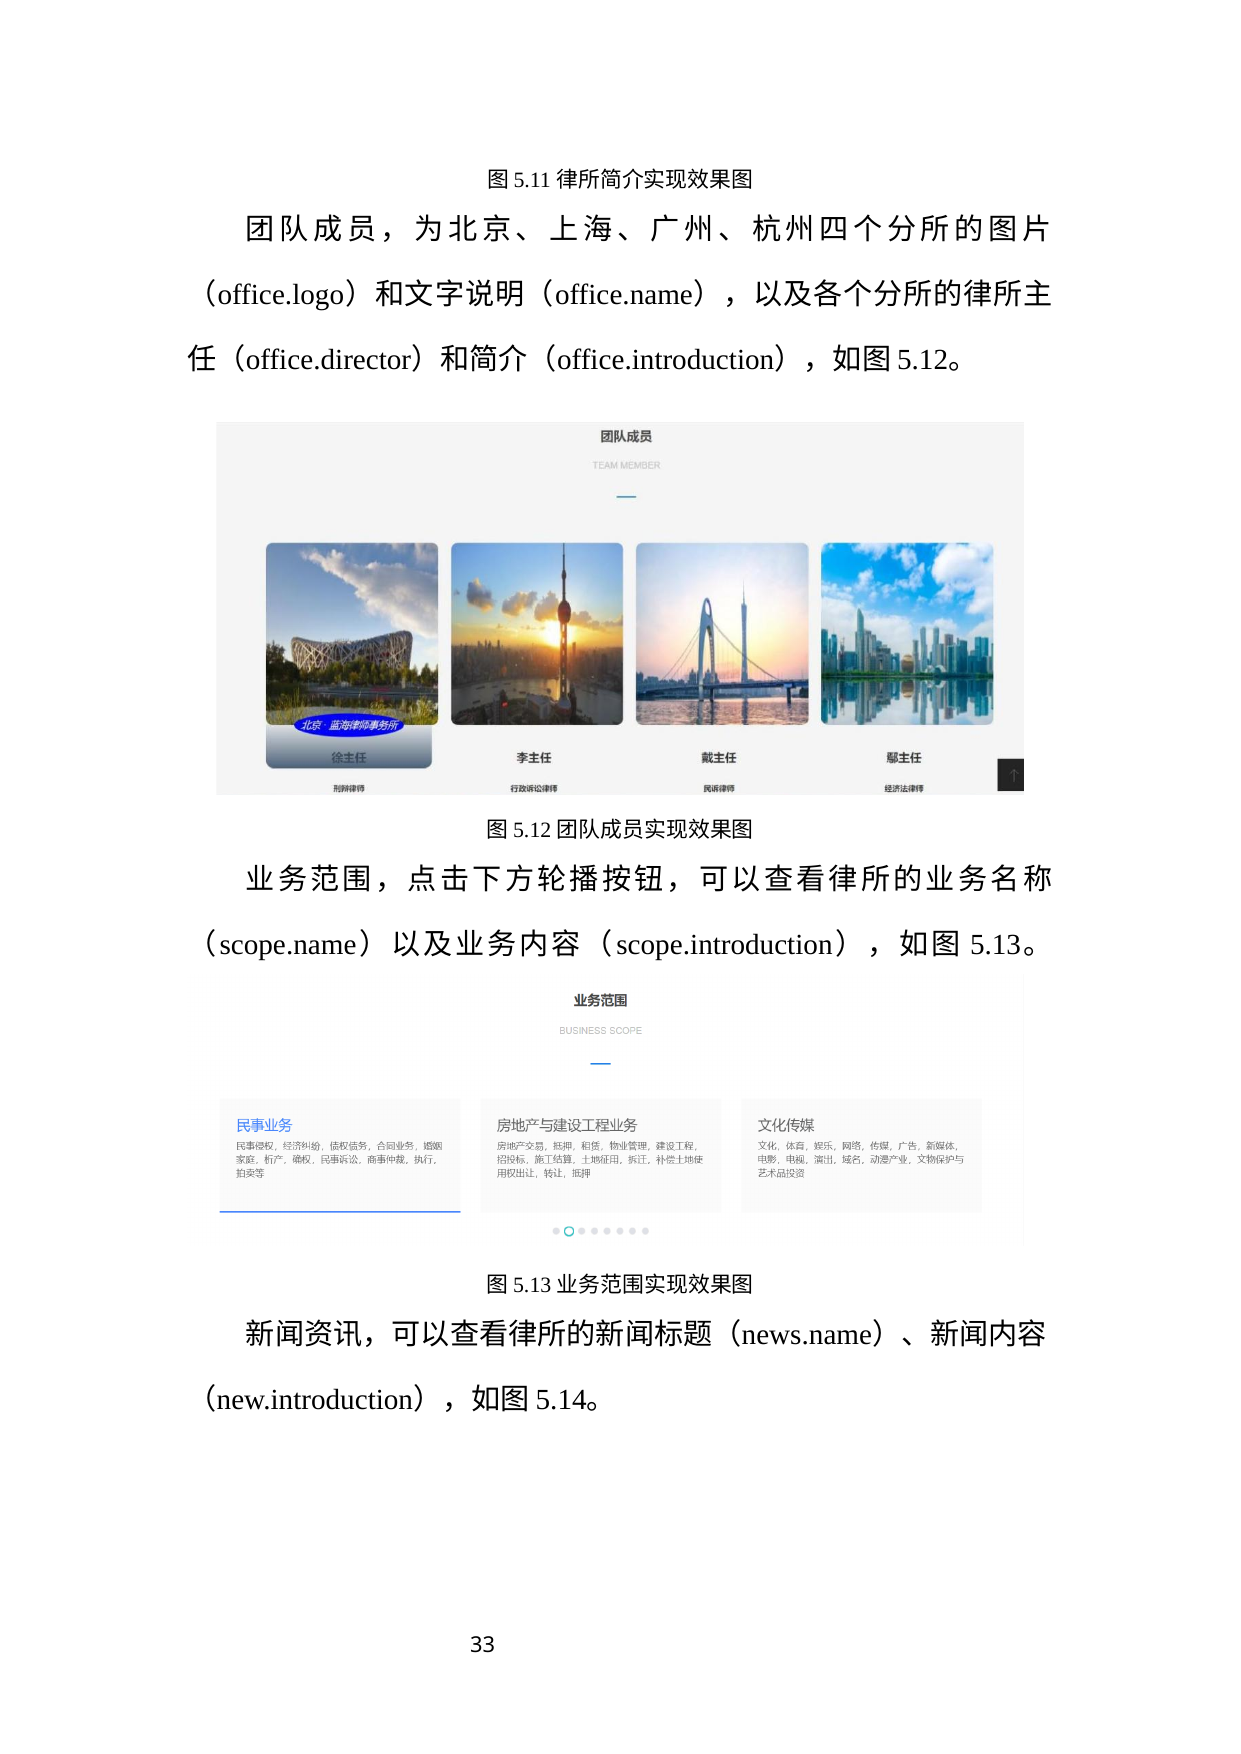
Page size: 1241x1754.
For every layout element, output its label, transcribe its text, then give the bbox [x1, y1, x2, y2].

picture [187, 974, 1024, 1246]
text 团队成员，为北京、上海、广州、杭州四个分所的图片（office.logo）和文字说明（office.name），以及各个分所的律所主任（office.director）和简介（office.introduction），如图5.12。 [187, 194, 1053, 389]
picture [216, 422, 1024, 795]
text 新闻资讯，可以查看律所的新闻标题（news.name）、新闻内容（new.introduction），如图5.14。 [187, 1299, 1053, 1429]
text 图5.13 业务范围实现效果图 [187, 1267, 1053, 1299]
text 图5.11 律所简介实现效果图 [187, 162, 1053, 194]
text 图5.12 团队成员实现效果图 [187, 812, 1053, 844]
